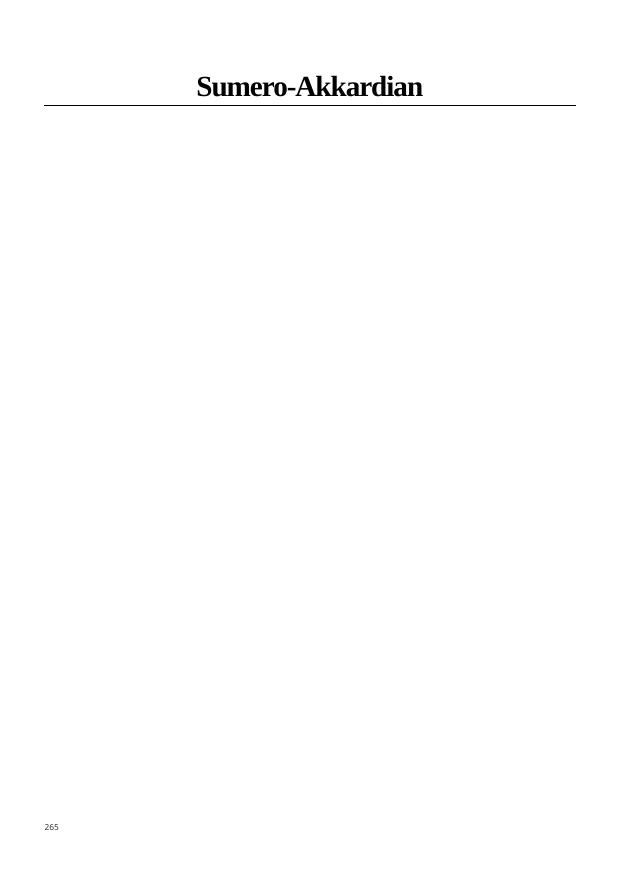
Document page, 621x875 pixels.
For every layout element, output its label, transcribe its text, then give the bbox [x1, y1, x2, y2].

subtitle Sumero-Akkardian [44, 69, 576, 105]
